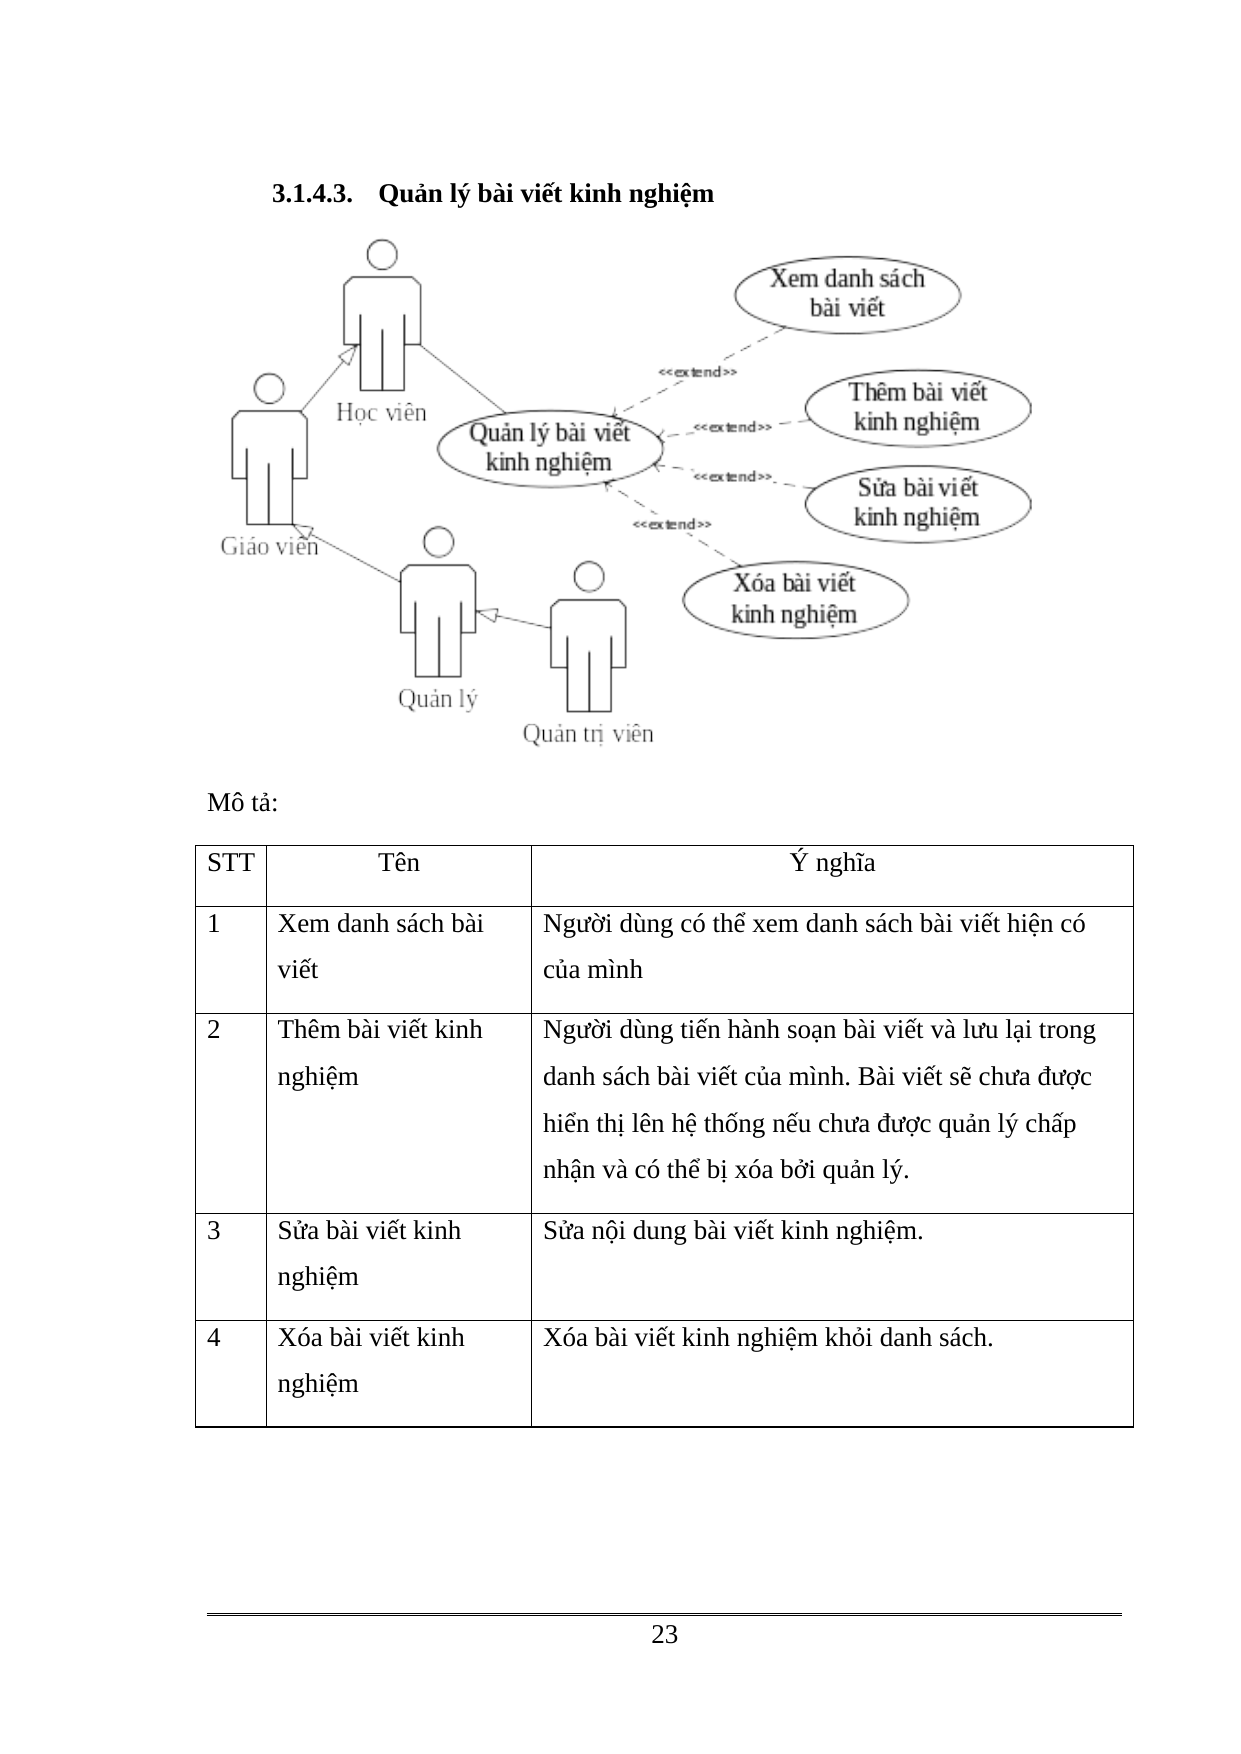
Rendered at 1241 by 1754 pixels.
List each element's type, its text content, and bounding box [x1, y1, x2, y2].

table_cell Sửa bài viết kinh nghiệm [267, 1214, 531, 1319]
table_cell Sửa nội dung bài viết kinh nghiệm. [532, 1214, 1133, 1319]
table_cell 4 [196, 1321, 266, 1426]
table_header Tên [267, 846, 531, 906]
table_cell Xóa bài viết kinh nghiệm [267, 1321, 531, 1426]
table_cell Xóa bài viết kinh nghiệm khỏi danh sách. [532, 1321, 1133, 1426]
text Mô tả: [207, 786, 1122, 817]
table_cell 1 [196, 907, 266, 1012]
table_cell Người dùng có thể xem danh sách bài viết hiện có của mình [532, 907, 1133, 1012]
table_header STT [196, 846, 266, 906]
table_cell Thêm bài viết kinh nghiệm [267, 1014, 531, 1213]
table_cell 2 [196, 1014, 266, 1213]
subtitle Quản lý bài viết kinh nghiệm [272, 177, 1122, 208]
table_cell Người dùng tiến hành soạn bài viết và lưu lại trong danh sách bài viết của mình. Bài viết sẽ chưa được hiển thị lên hệ thống nếu chưa được quản lý chấp nhận và có thể bị xóa bởi quản lý. [532, 1014, 1133, 1213]
table_header Ý nghĩa [532, 846, 1133, 906]
table_cell 3 [196, 1214, 266, 1319]
table_cell Xem danh sách bài viết [267, 907, 531, 1012]
